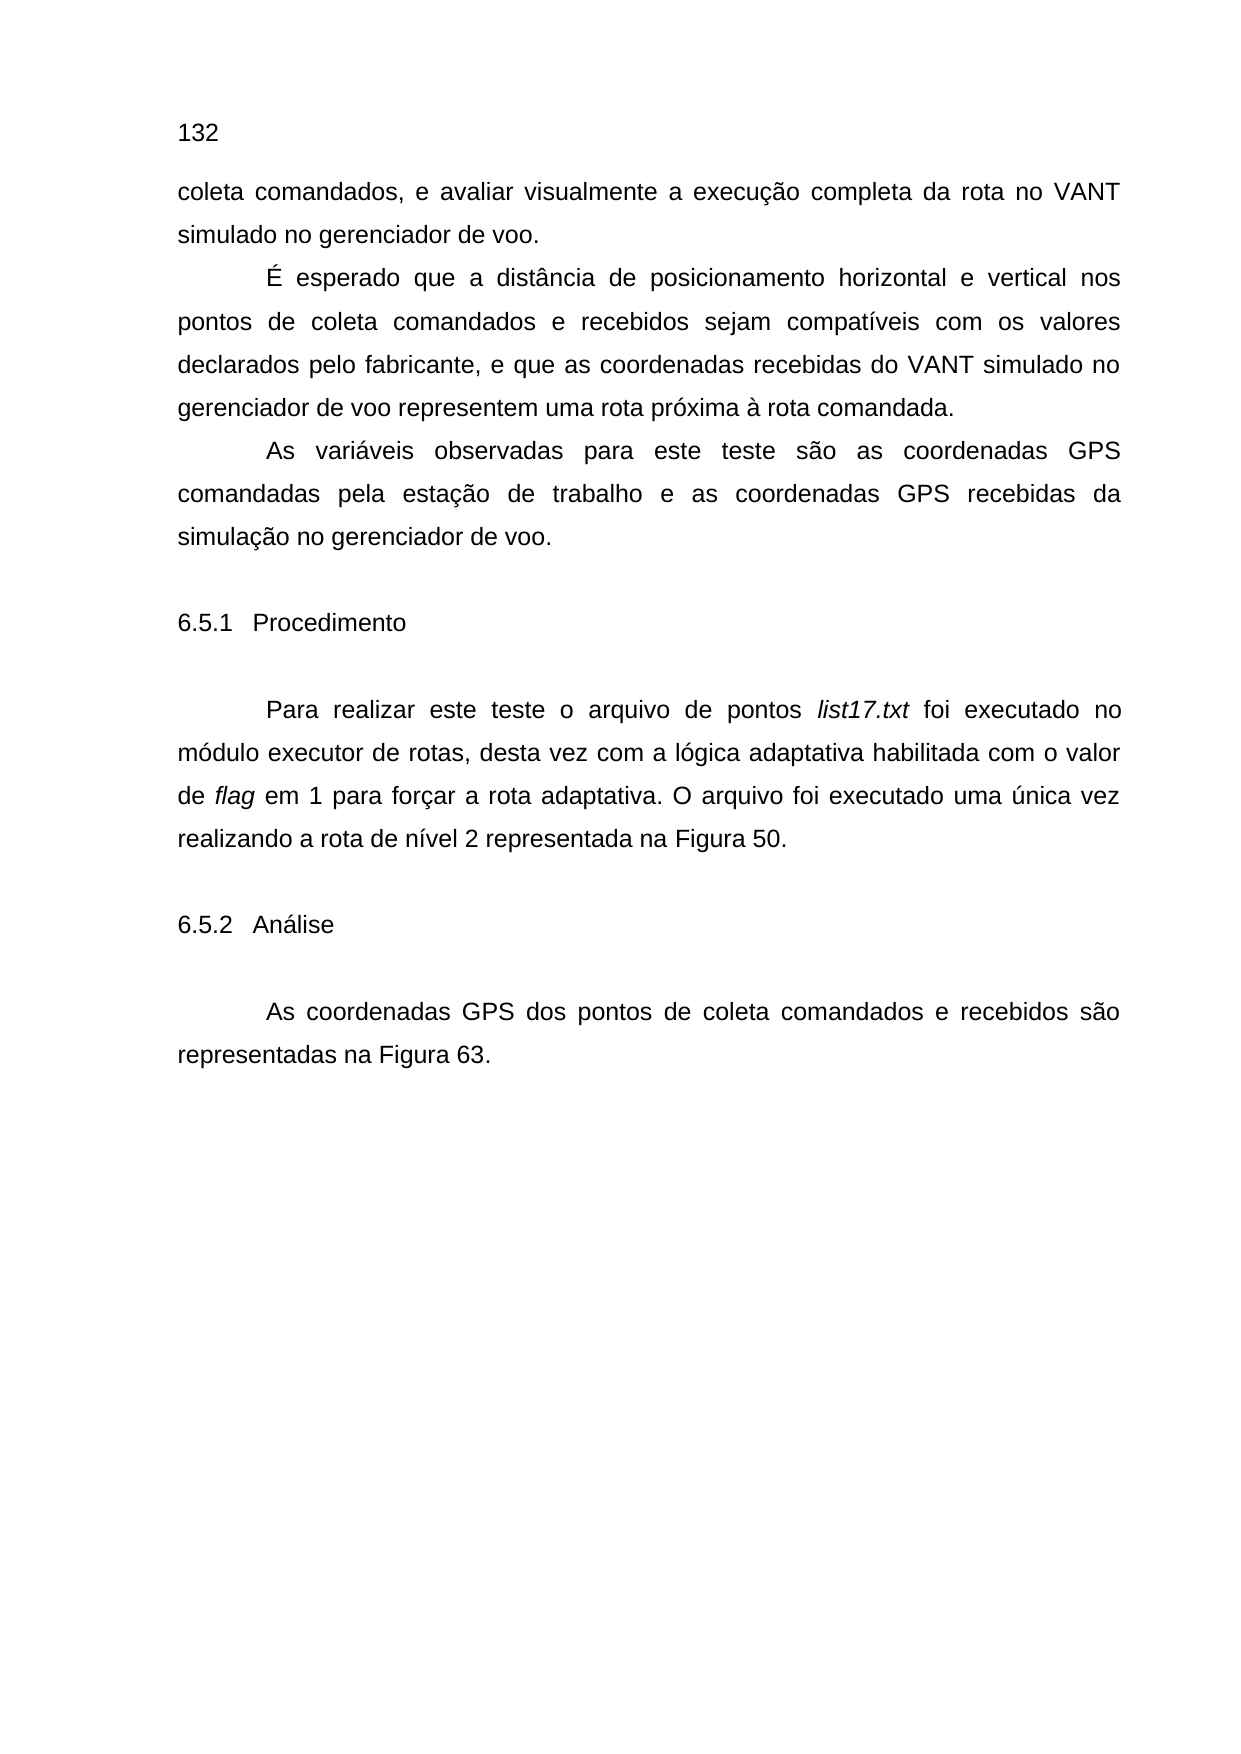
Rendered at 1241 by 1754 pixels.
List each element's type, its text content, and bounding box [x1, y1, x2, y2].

text É esperado que a distância de posicionamento horizontal e vertical nos pontos de coleta comandados e recebidos sejam compatíveis com os valores declarados pelo fabricante, e que as coordenadas recebidas do VANT simulado no gerenciador de voo representem uma rota próxima à rota comandada. [177, 263, 1122, 422]
subtitle Análise [177, 910, 1122, 939]
subtitle Procedimento [177, 608, 1122, 637]
text As variáveis observadas para este teste são as coordenadas GPS comandadas pela estação de trabalho e as coordenadas GPS recebidas da simulação no gerenciador de voo. [177, 436, 1122, 551]
text As coordenadas GPS dos pontos de coleta comandados e recebidos são representadas na Figura 63. [177, 997, 1122, 1068]
text Para realizar este teste o arquivo de pontos list17.txt foi executado no módulo executor de rotas, desta vez com a lógica adaptativa habilitada com o valor de flag em 1 para forçar a rota adaptativa. O arquivo foi executado uma única vez realizando a rota de nível 2 representada na Figura 50. [177, 695, 1122, 853]
